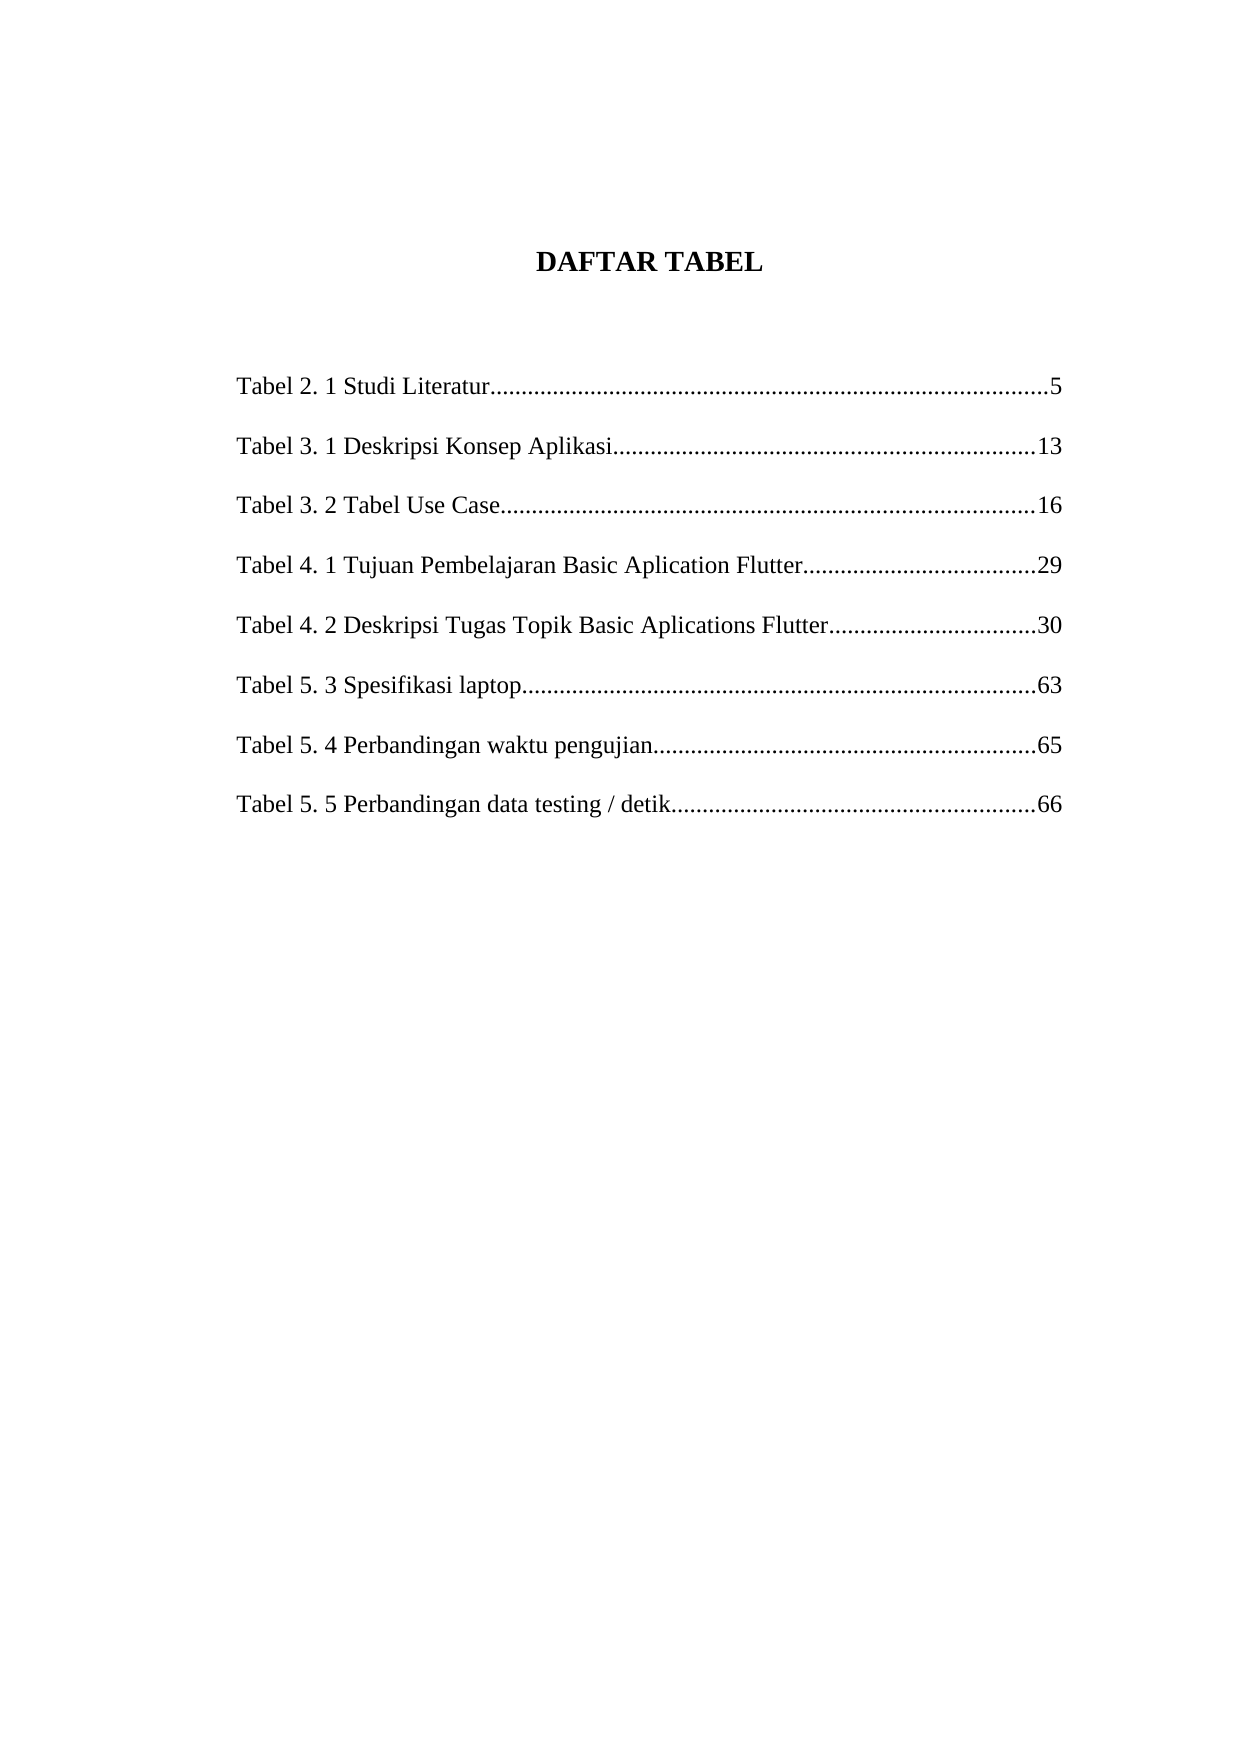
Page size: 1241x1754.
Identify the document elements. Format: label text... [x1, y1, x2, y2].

text Tabel 5. 4 Perbandingan waktu pengujian 65 [236, 730, 1063, 758]
text Tabel 3. 2 Tabel Use Case 16 [236, 491, 1063, 519]
text Tabel 3. 1 Deskripsi Konsep Aplikasi 13 [236, 431, 1063, 459]
subtitle DAFTAR TABEL [236, 244, 1063, 278]
text Tabel 5. 5 Perbandingan data testing / detik 66 [236, 789, 1063, 818]
text Tabel 4. 1 Tujuan Pembelajaran Basic Aplication Flutter 29 [236, 550, 1063, 579]
text Tabel 4. 2 Deskripsi Tugas Topik Basic Aplications Flutter 30 [236, 610, 1063, 639]
text Tabel 5. 3 Spesifikasi laptop 63 [236, 670, 1063, 699]
text Tabel 2. 1 Studi Literatur 5 [236, 371, 1063, 400]
